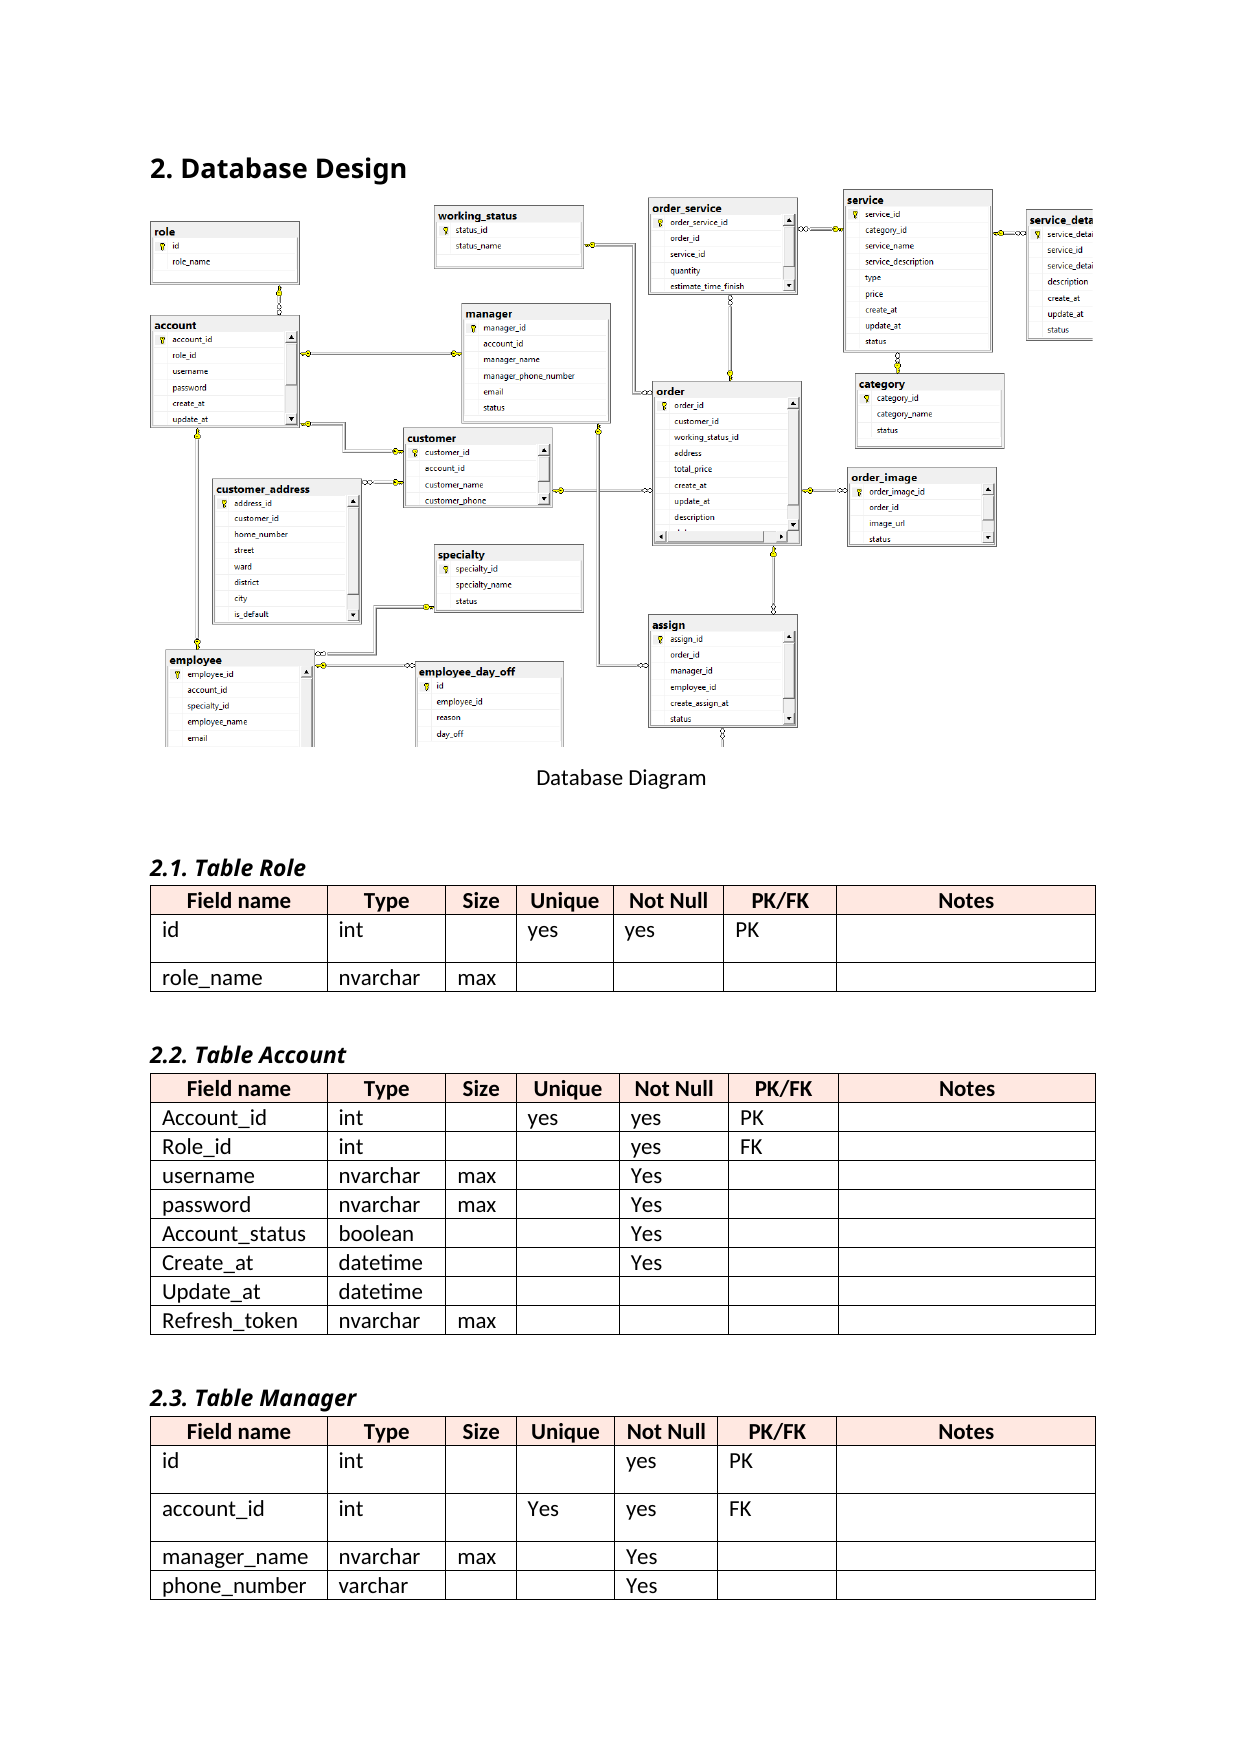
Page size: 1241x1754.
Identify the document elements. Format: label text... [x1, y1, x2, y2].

table_cell id [151, 1446, 327, 1493]
table_cell [446, 1103, 516, 1131]
table_header Unique [517, 1074, 619, 1102]
table_header Field name [151, 1074, 327, 1102]
table_header Size [446, 1417, 516, 1445]
table_cell Yes [620, 1190, 728, 1218]
table_cell int [328, 1132, 445, 1160]
table_cell PK [729, 1103, 838, 1131]
table_cell [517, 963, 613, 991]
table_cell [839, 1161, 1095, 1189]
table_header Not Null [620, 1074, 728, 1102]
table_cell [446, 1446, 516, 1493]
table_cell [614, 963, 723, 991]
table_cell [517, 1277, 619, 1305]
table_cell [729, 1190, 838, 1218]
table_cell [837, 1446, 1095, 1493]
table_cell nvarchar [328, 1161, 445, 1189]
table_cell FK [729, 1132, 838, 1160]
table_cell [517, 1248, 619, 1276]
table_cell [839, 1248, 1095, 1276]
table_header Notes [837, 1417, 1095, 1445]
table_header Type [328, 1074, 445, 1102]
table_cell [718, 1542, 836, 1570]
table_cell [517, 1306, 619, 1334]
table_cell max [446, 1542, 516, 1570]
table_header Unique [517, 886, 613, 914]
table_cell datetime [328, 1248, 445, 1276]
subtitle 2.2. Table Account [150, 1039, 1093, 1070]
table_cell Yes [620, 1248, 728, 1276]
subtitle 2. Database Design [150, 150, 1093, 187]
table_cell [517, 1446, 614, 1493]
table_cell max [446, 1306, 516, 1334]
table_cell max [446, 963, 516, 991]
table_cell [729, 1248, 838, 1276]
table_cell int [328, 915, 445, 962]
table_cell username [151, 1161, 327, 1189]
table_cell [446, 1571, 516, 1599]
table_cell [729, 1306, 838, 1334]
table_cell [729, 1219, 838, 1247]
table_cell varchar [328, 1571, 445, 1599]
table_header Size [446, 886, 516, 914]
table_header Size [446, 1074, 516, 1102]
table_cell [446, 915, 516, 962]
table_header Field name [151, 886, 327, 914]
table_cell boolean [328, 1219, 445, 1247]
table_cell PK [718, 1446, 836, 1493]
table_cell yes [614, 915, 723, 962]
table_cell Yes [615, 1571, 717, 1599]
table_cell [517, 1132, 619, 1160]
table_cell [837, 915, 1095, 962]
table_cell yes [615, 1494, 717, 1541]
table_cell Role_id [151, 1132, 327, 1160]
table_cell [837, 1494, 1095, 1541]
table_cell int [328, 1103, 445, 1131]
table_cell Account_status [151, 1219, 327, 1247]
table_cell [620, 1306, 728, 1334]
table_cell [729, 1161, 838, 1189]
table_header PK/FK [724, 886, 836, 914]
table_cell PK [724, 915, 836, 962]
table_cell role_name [151, 963, 327, 991]
table_cell nvarchar [328, 1542, 445, 1570]
table_cell [446, 1277, 516, 1305]
picture [150, 189, 1093, 747]
table_cell nvarchar [328, 1306, 445, 1334]
table_cell max [446, 1161, 516, 1189]
table_cell yes [620, 1103, 728, 1131]
table_cell [839, 1219, 1095, 1247]
table_cell [620, 1277, 728, 1305]
table_cell Yes [620, 1219, 728, 1247]
table_header Type [328, 1417, 445, 1445]
table_header Not Null [614, 886, 723, 914]
table_cell Yes [620, 1161, 728, 1189]
table_cell [446, 1248, 516, 1276]
table_header Unique [517, 1417, 614, 1445]
table_cell nvarchar [328, 963, 445, 991]
table_cell [517, 1542, 614, 1570]
text Database Diagram [150, 763, 1093, 791]
table_cell [839, 1277, 1095, 1305]
table_cell id [151, 915, 327, 962]
table_cell FK [718, 1494, 836, 1541]
table_cell password [151, 1190, 327, 1218]
table_cell [839, 1103, 1095, 1131]
table_cell [517, 1190, 619, 1218]
table_cell Yes [615, 1542, 717, 1570]
table_cell yes [620, 1132, 728, 1160]
subtitle 2.1. Table Role [150, 851, 1093, 883]
table_cell manager_name [151, 1542, 327, 1570]
table_cell yes [517, 915, 613, 962]
table_cell Create_at [151, 1248, 327, 1276]
table_cell int [328, 1494, 445, 1541]
table_cell datetime [328, 1277, 445, 1305]
table_cell [446, 1219, 516, 1247]
table_cell [517, 1161, 619, 1189]
table_cell [837, 1542, 1095, 1570]
table_cell [839, 1306, 1095, 1334]
table_header PK/FK [729, 1074, 838, 1102]
table_cell Account_id [151, 1103, 327, 1131]
table_cell [446, 1132, 516, 1160]
table_cell [517, 1571, 614, 1599]
table_cell Refresh_token [151, 1306, 327, 1334]
table_cell [837, 963, 1095, 991]
table_header Notes [837, 886, 1095, 914]
table_header Type [328, 886, 445, 914]
table_cell [839, 1190, 1095, 1218]
table_cell yes [517, 1103, 619, 1131]
table_cell account_id [151, 1494, 327, 1541]
table_cell Update_at [151, 1277, 327, 1305]
table_cell Yes [517, 1494, 614, 1541]
table_header Field name [151, 1417, 327, 1445]
table_cell int [328, 1446, 445, 1493]
table_cell max [446, 1190, 516, 1218]
table_cell nvarchar [328, 1190, 445, 1218]
table_header Notes [839, 1074, 1095, 1102]
table_cell [729, 1277, 838, 1305]
table_header PK/FK [718, 1417, 836, 1445]
table_cell [839, 1132, 1095, 1160]
table_header Not Null [615, 1417, 717, 1445]
subtitle 2.3. Table Manager [150, 1382, 1093, 1413]
table_cell [837, 1571, 1095, 1599]
table_cell [517, 1219, 619, 1247]
table_cell [718, 1571, 836, 1599]
table_cell yes [615, 1446, 717, 1493]
table_cell phone_number [151, 1571, 327, 1599]
table_cell [724, 963, 836, 991]
table_cell [446, 1494, 516, 1541]
